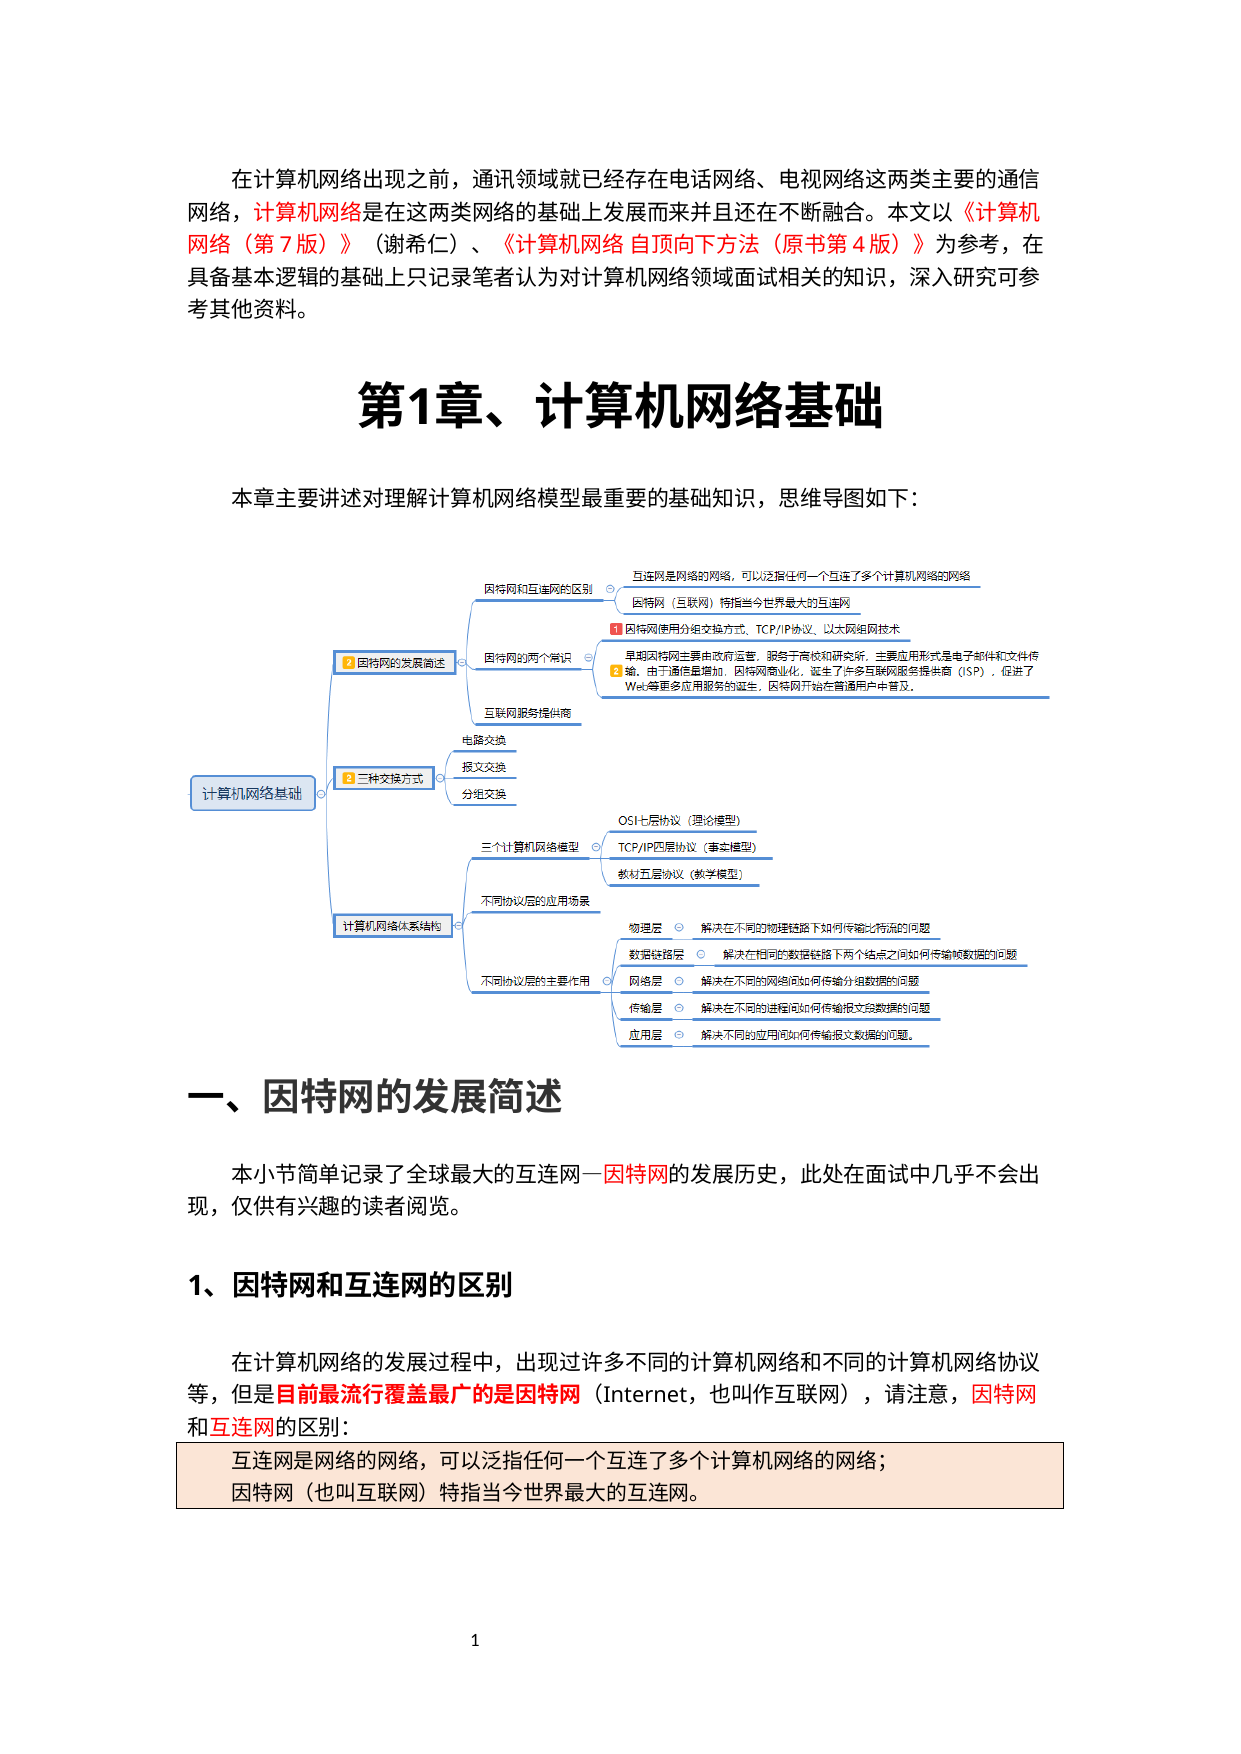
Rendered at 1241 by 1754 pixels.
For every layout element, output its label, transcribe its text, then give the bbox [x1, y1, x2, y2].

subtitle 计算机网络基础 [187, 354, 1053, 451]
picture [187, 546, 1052, 1058]
list 本章主要讲述对理解计算机网络模型最重要的基础知识，思维导图如下： [187, 480, 1053, 513]
text 在计算机网络出现之前，通讯领域就已经存在电话网络、电视网络这两类主要的通信网络，计算机网络是在这两类网络的基础上发展而来并且还在不断融合。本文以《计算机网络（第7版）》（谢希仁）、《计算机网络 自顶向下方法（原书第4版）》为参考，在具备基本逻辑的基础上只记录笔者认为对计算机网络领域面试相关的知识，深入研究可参考其他资料。 [187, 162, 1053, 324]
subtitle 1、因特网和互连网的区别 [187, 1250, 1053, 1315]
text 本小节简单记录了全球最大的互连网—因特网的发展历史，此处在面试中几乎不会出现，仅供有兴趣的读者阅览。 [187, 1156, 1053, 1221]
text 在计算机网络的发展过程中，出现过许多不同的计算机网络和不同的计算机网络协议等，但是目前最流行覆盖最广的是因特网（Internet，也叫作互联网），请注意，因特网和互连网的区别： [187, 1344, 1053, 1442]
table_header 互连网是网络的网络，可以泛指任何一个互连了多个计算机网络的网络； 因特网（也叫互联网）特指当今世界最大的互连网。 [177, 1443, 1063, 1508]
